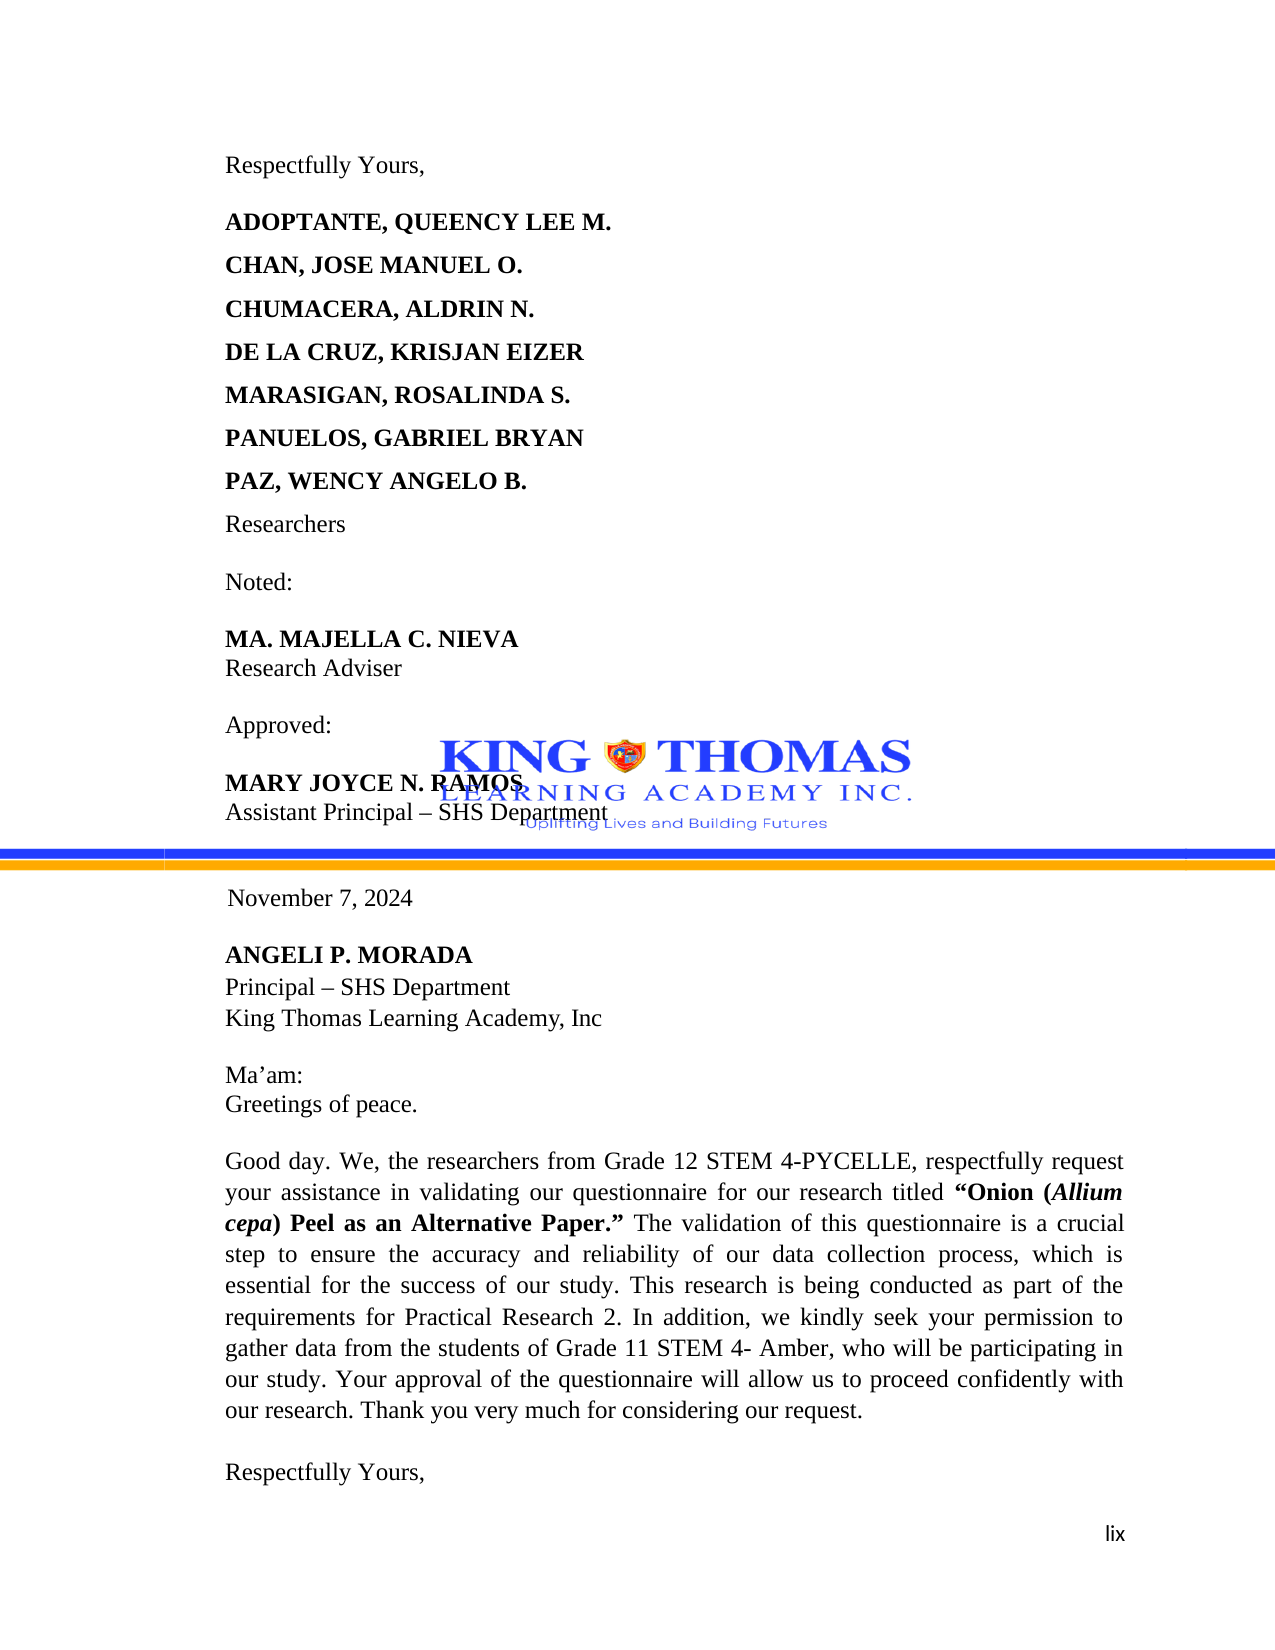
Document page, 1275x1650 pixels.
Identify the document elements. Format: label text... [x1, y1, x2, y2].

text ANGELI P. MORADA [225, 941, 1125, 969]
text MARASIGAN, ROSALINDA S. [225, 380, 1125, 409]
text PAZ, WENCY ANGELO B. [225, 466, 1125, 495]
text Noted: [225, 567, 1125, 596]
text MA. MAJELLA C. NIEVA [225, 624, 1125, 653]
picture [0, 719, 1275, 877]
text Respectfully Yours, [225, 1457, 1125, 1486]
text Research Adviser [225, 653, 1125, 682]
text November 7, 2024 [227, 883, 1125, 912]
text Good day. We, the researchers from Grade 12 STEM 4-PYCELLE, respectfully request your assistance in validating our questionnaire for our research titled “Onion (Allium cepa) Peel as an Alternative Paper.” The validation of this questionnaire is a crucial step to ensure the accuracy and reliability of our data collection process, which is essential for the success of our study. This research is being conducted as part of the requirements for Practical Research 2. In addition, we kindly seek your permission to gather data from the students of Grade 11 STEM 4- Amber, who will be participating in our study. Your approval of the questionnaire will allow us to proceed confidently with our research. Thank you very much for considering our request. [225, 1146, 1125, 1423]
text Greetings of peace. [225, 1089, 1125, 1118]
text King Thomas Learning Academy, Inc [225, 1003, 1125, 1031]
text PANUELOS, GABRIEL BRYAN [225, 423, 1125, 452]
text Ma’am: [225, 1060, 1125, 1089]
text Researchers [225, 509, 1125, 538]
text CHAN, JOSE MANUEL O. [225, 251, 1125, 279]
text Respectfully Yours, [225, 150, 1125, 179]
text ADOPTANTE, QUEENCY LEE M. [225, 207, 1125, 236]
text CHUMACERA, ALDRIN N. [225, 294, 1125, 322]
text Principal – SHS Department [225, 972, 1125, 1000]
text DE LA CRUZ, KRISJAN EIZER [225, 337, 1125, 366]
